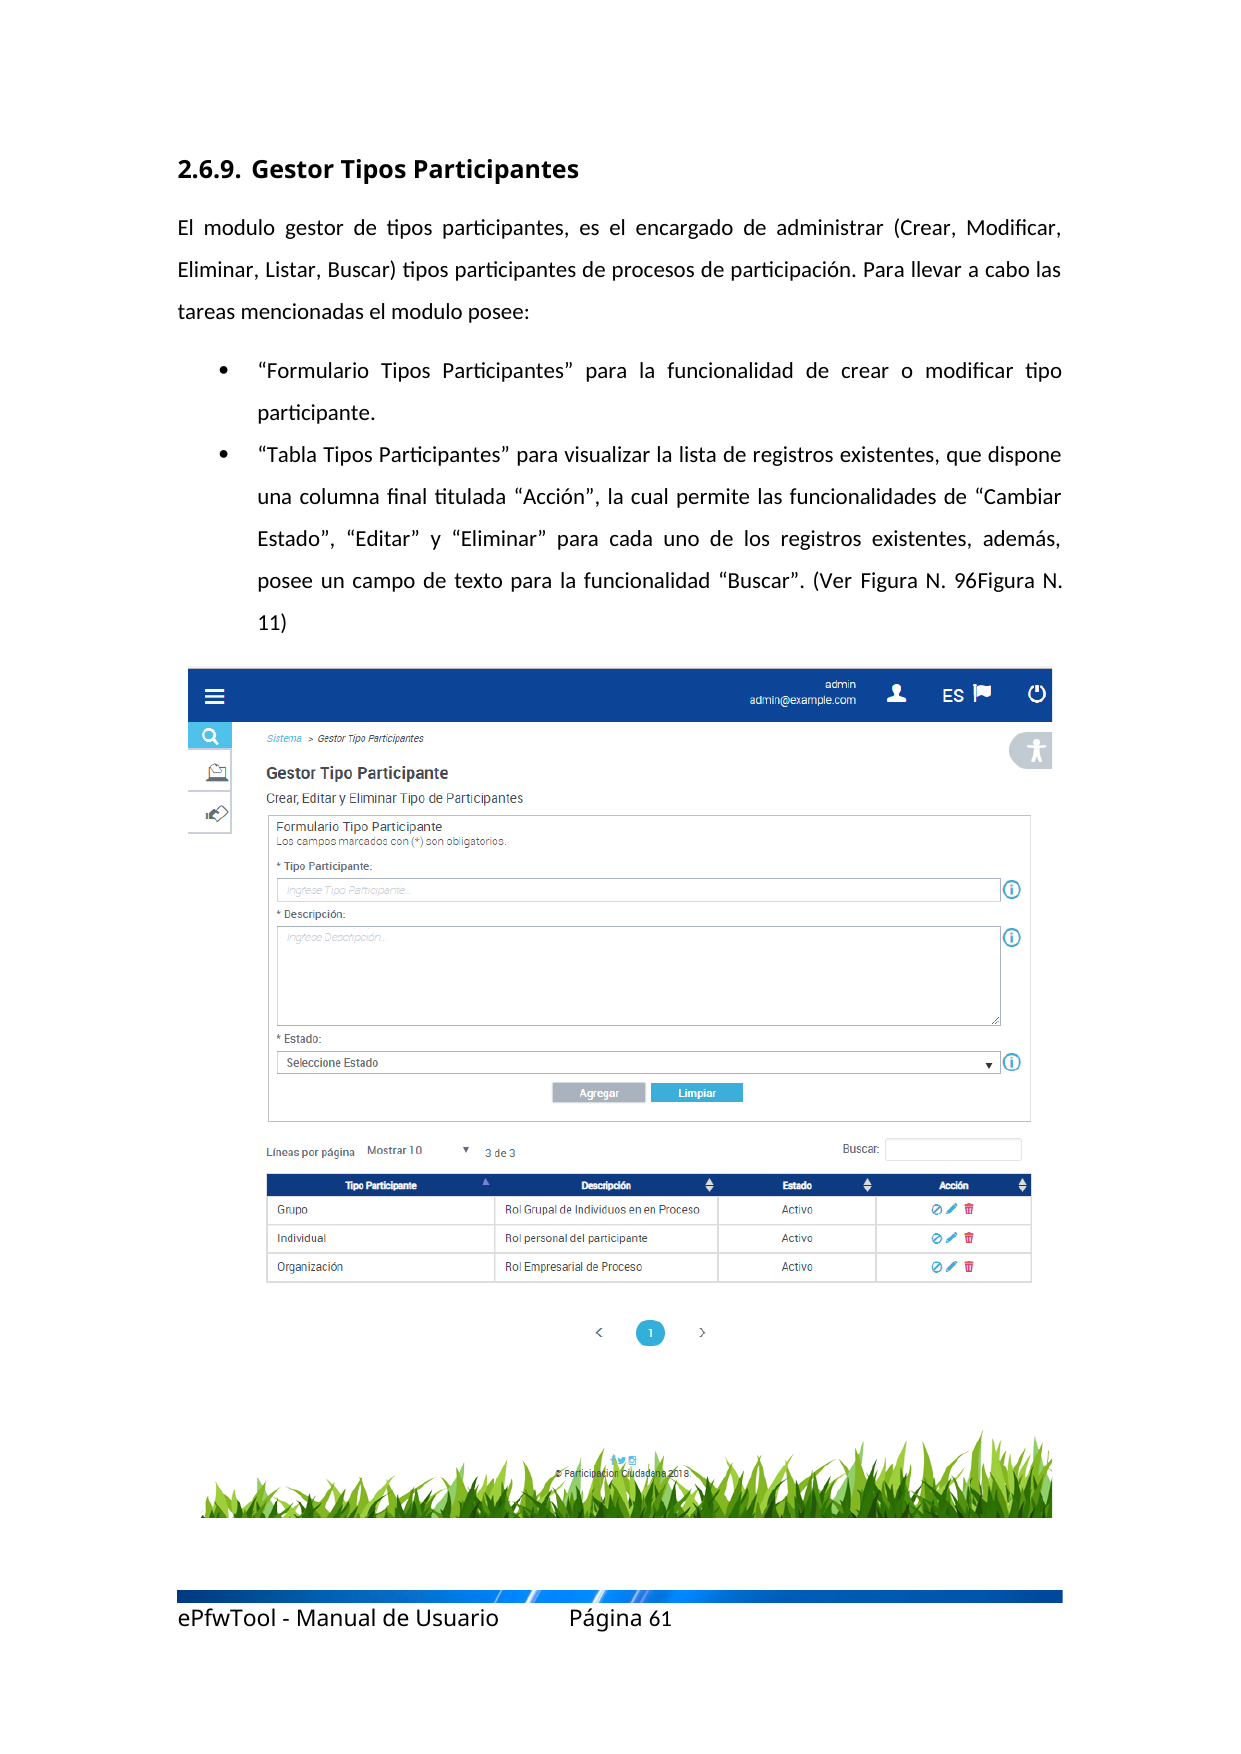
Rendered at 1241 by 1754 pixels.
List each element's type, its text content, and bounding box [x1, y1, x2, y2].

list “Formulario Tipos Participantes” para la funcionalidad de crear o modificar tipo participante. [219, 356, 1063, 426]
picture [188, 666, 1053, 1519]
list “Tabla Tipos Participantes” para visualizar la lista de registros existentes, que dispone una columna final titulada “Acción”, la cual permite las funcionalidades de “Cambiar Estado”, “Editar” y “Eliminar” para cada uno de los registros existentes, además, posee un campo de texto para la funcionalidad “Buscar”. (Ver Figura N. 96Figura N. 11) [219, 440, 1063, 636]
picture [177, 1590, 1063, 1603]
subtitle Gestor Tipos Participantes [177, 152, 1063, 186]
text El modulo gestor de tipos participantes, es el encargado de administrar (Crear, Modificar, Eliminar, Listar, Buscar) tipos participantes de procesos de participación. Para llevar a cabo las tareas mencionadas el modulo posee: [177, 213, 1063, 326]
